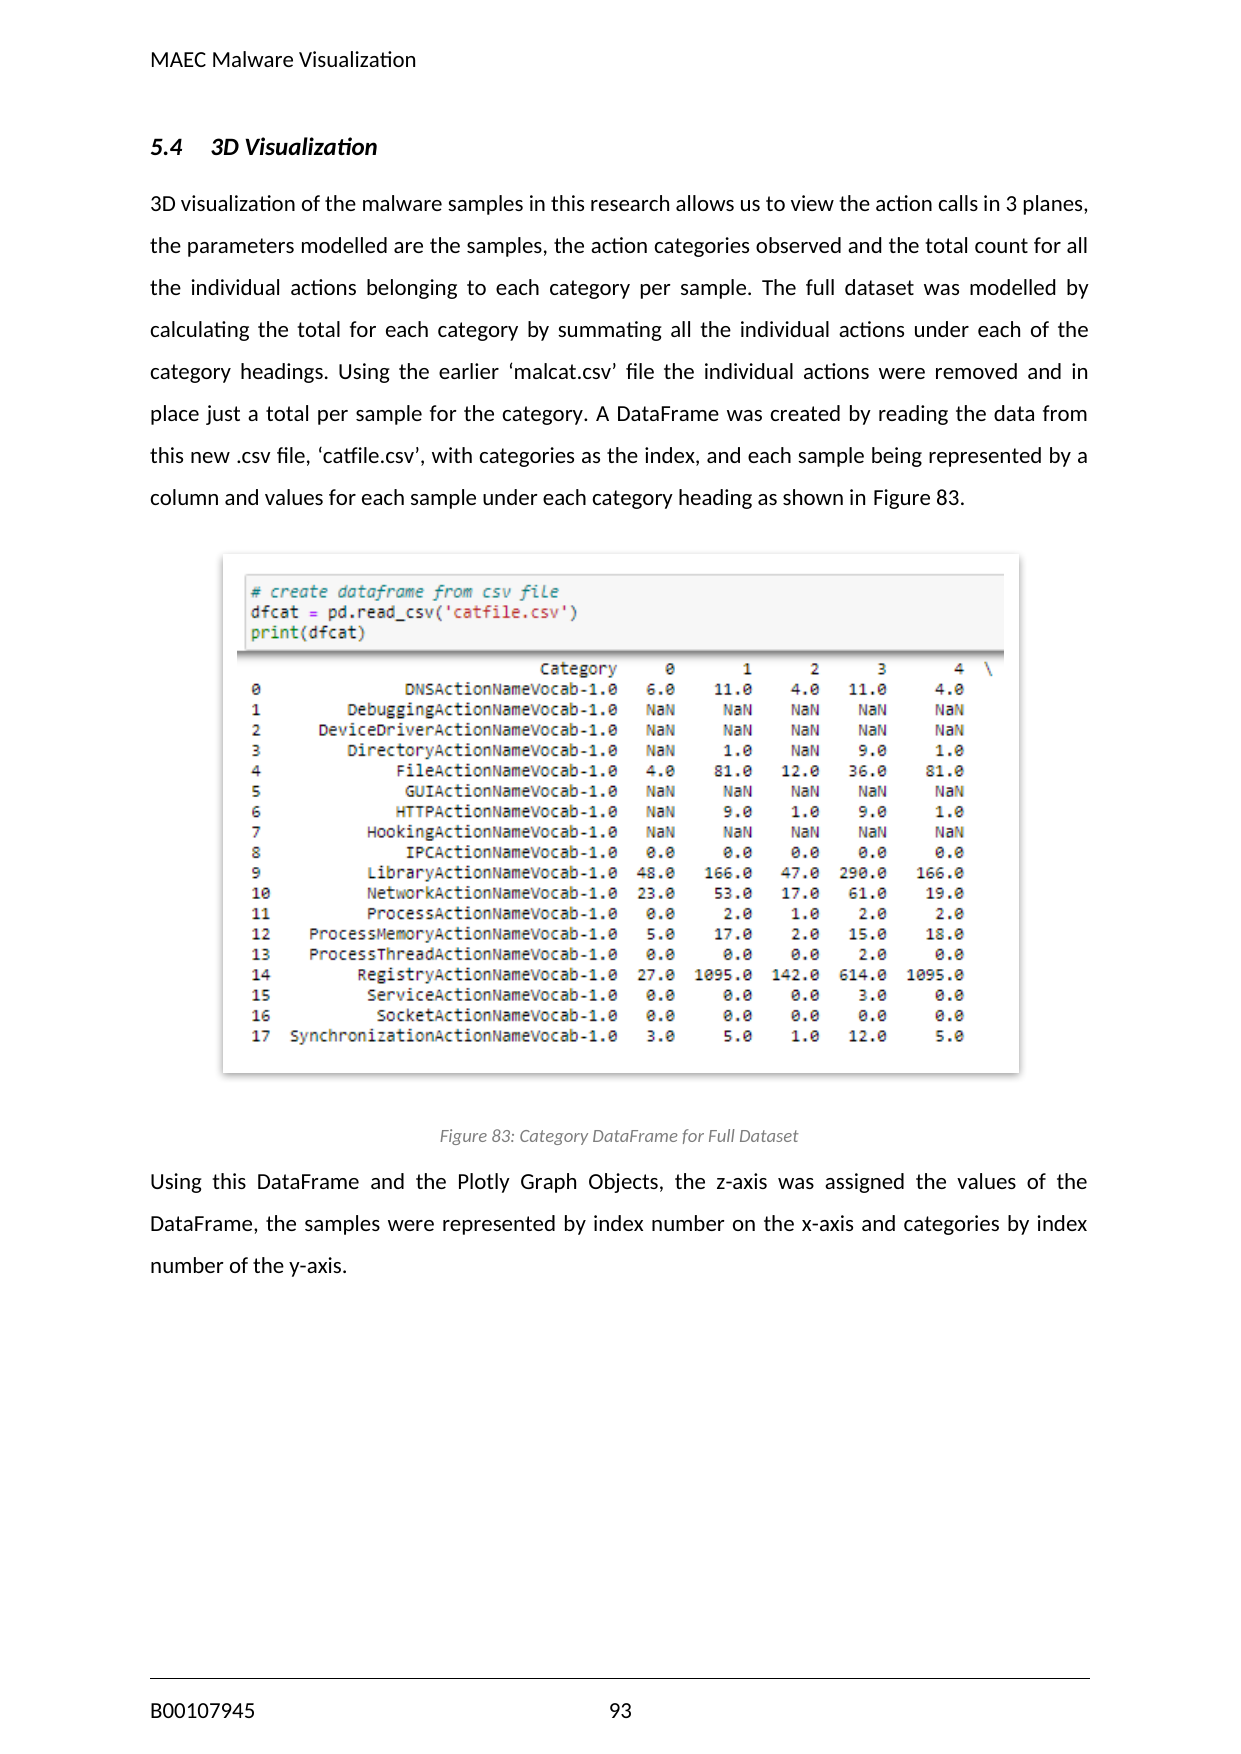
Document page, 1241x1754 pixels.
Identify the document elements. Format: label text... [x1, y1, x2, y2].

subtitle 3D Visualization [150, 131, 1090, 162]
picture [237, 569, 1004, 1058]
text Figure 83: Category DataFrame for Full Dataset [150, 1124, 1090, 1147]
text Using this DataFrame and the Plotly Graph Objects, the z-axis was assigned the values of the DataFrame, the samples were represented by index number on the x-axis and categories by index number of the y-axis. [150, 1167, 1090, 1279]
text 3D visualization of the malware samples in this research allows us to view the action calls in 3 planes, the parameters modelled are the samples, the action categories observed and the total count for all the individual actions belonging to each category per sample. The full dataset was modelled by calculating the total for each category by summating all the individual actions under each of the category headings. Using the earlier ‘malcat.csv’ file the individual actions were removed and in place just a total per sample for the category. A DataFrame was created by reading the data from this new .csv file, ‘catfile.csv’, with categories as the index, and each sample being represented by a column and values for each sample under each category heading as shown in Figure 83. [150, 189, 1090, 511]
